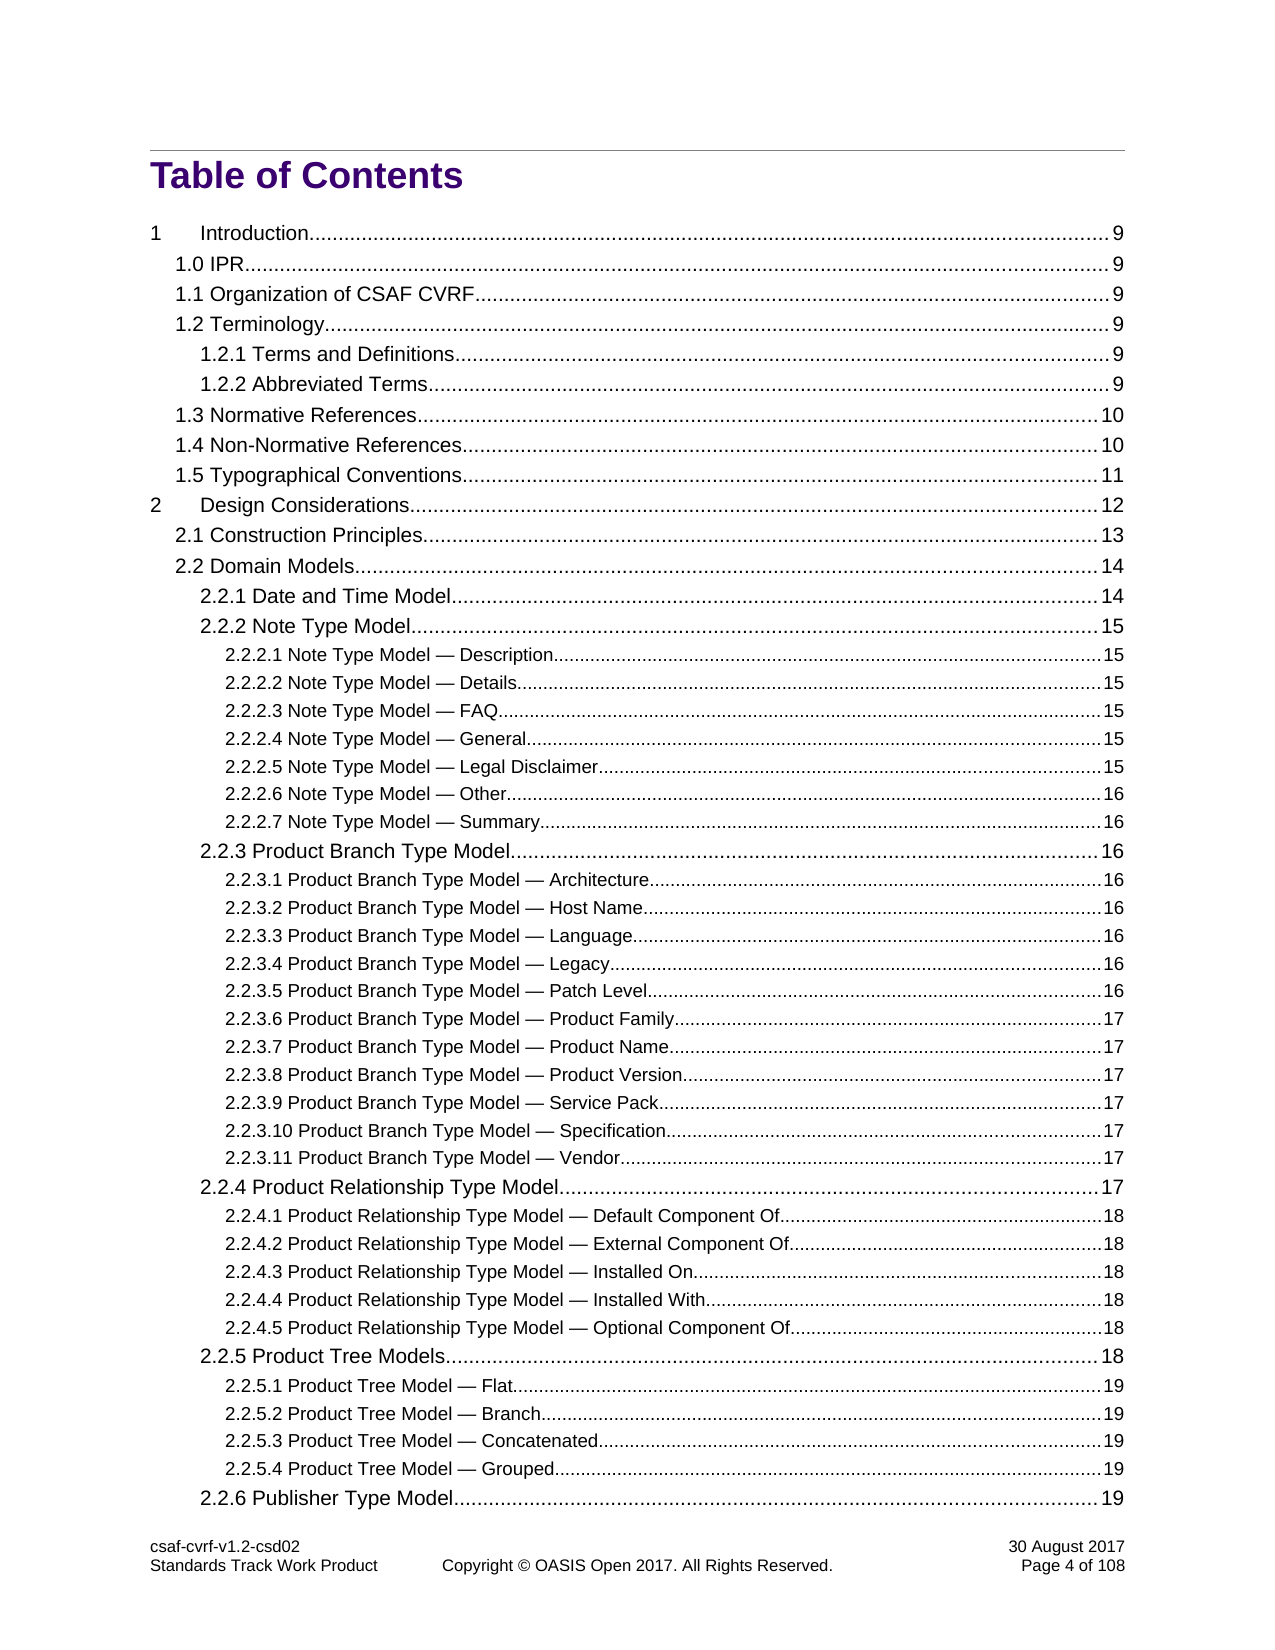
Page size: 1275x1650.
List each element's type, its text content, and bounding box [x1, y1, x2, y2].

text 2.2.3.2 Product Branch Type Model — Host Name 16 [225, 897, 1125, 918]
text 1 Introduction 9 [150, 221, 1125, 245]
text 2.2.4.3 Product Relationship Type Model — Installed On 18 [225, 1261, 1125, 1282]
text 2.2.3 Product Branch Type Model 16 [200, 839, 1125, 863]
text 2.2.5.3 Product Tree Model — Concatenated 19 [225, 1430, 1125, 1452]
text 2.2.4.1 Product Relationship Type Model — Default Component Of 18 [225, 1205, 1125, 1227]
text 1.4 Non-Normative References 10 [175, 433, 1125, 457]
text 2.2.2.6 Note Type Model — Other 16 [225, 783, 1125, 805]
text 2.2.3.1 Product Branch Type Model — Architecture 16 [225, 869, 1125, 891]
text 2.2.2.1 Note Type Model — Description 15 [225, 644, 1125, 666]
text 2.2.4.5 Product Relationship Type Model — Optional Component Of 18 [225, 1316, 1125, 1338]
text 2.2.6 Publisher Type Model 19 [200, 1486, 1125, 1510]
text 2.1 Construction Principles 13 [175, 523, 1125, 547]
text 1.0 IPR 9 [175, 251, 1125, 275]
text 2.2.3.8 Product Branch Type Model — Product Version 17 [225, 1064, 1125, 1085]
text 2.2.1 Date and Time Model 14 [200, 584, 1125, 608]
text 1.2.1 Terms and Definitions 9 [200, 342, 1125, 366]
text 1.2.2 Abbreviated Terms 9 [200, 372, 1125, 396]
text 2.2.5.4 Product Tree Model — Grouped 19 [225, 1458, 1125, 1479]
text 1.1 Organization of CSAF CVRF 9 [175, 282, 1125, 306]
text 2.2.3.4 Product Branch Type Model — Legacy 16 [225, 952, 1125, 974]
text 2.2.5 Product Tree Models 18 [200, 1344, 1125, 1368]
text 1.2 Terminology 9 [175, 312, 1125, 336]
text 2.2.5.2 Product Tree Model — Branch 19 [225, 1402, 1125, 1424]
text 2.2.4.2 Product Relationship Type Model — External Component Of 18 [225, 1233, 1125, 1254]
text 2.2.2 Note Type Model 15 [200, 614, 1125, 638]
text 2.2.3.3 Product Branch Type Model — Language 16 [225, 925, 1125, 946]
text 2.2.2.4 Note Type Model — General 15 [225, 728, 1125, 749]
text 2.2.3.7 Product Branch Type Model — Product Name 17 [225, 1036, 1125, 1057]
text 2.2.4.4 Product Relationship Type Model — Installed With 18 [225, 1289, 1125, 1310]
text 2.2.2.2 Note Type Model — Details 15 [225, 672, 1125, 693]
text 2.2.3.9 Product Branch Type Model — Service Pack 17 [225, 1092, 1125, 1113]
text 2.2.4 Product Relationship Type Model 17 [200, 1175, 1125, 1199]
text 2.2.5.1 Product Tree Model — Flat 19 [225, 1374, 1125, 1396]
text 2.2 Domain Models 14 [175, 553, 1125, 577]
text 2.2.3.5 Product Branch Type Model — Patch Level 16 [225, 980, 1125, 1002]
text 1.5 Typographical Conventions 11 [175, 463, 1125, 487]
text 2.2.2.3 Note Type Model — FAQ 15 [225, 700, 1125, 721]
text 2.2.2.5 Note Type Model — Legal Disclaimer 15 [225, 755, 1125, 777]
text 2.2.3.11 Product Branch Type Model — Vendor 17 [225, 1147, 1125, 1169]
text 2.2.2.7 Note Type Model — Summary 16 [225, 811, 1125, 833]
text 1.3 Normative References 10 [175, 402, 1125, 426]
text 2.2.3.6 Product Branch Type Model — Product Family 17 [225, 1008, 1125, 1030]
text Table of Contents [150, 151, 1125, 196]
text 2 Design Considerations 12 [150, 493, 1125, 517]
text 2.2.3.10 Product Branch Type Model — Specification 17 [225, 1119, 1125, 1141]
